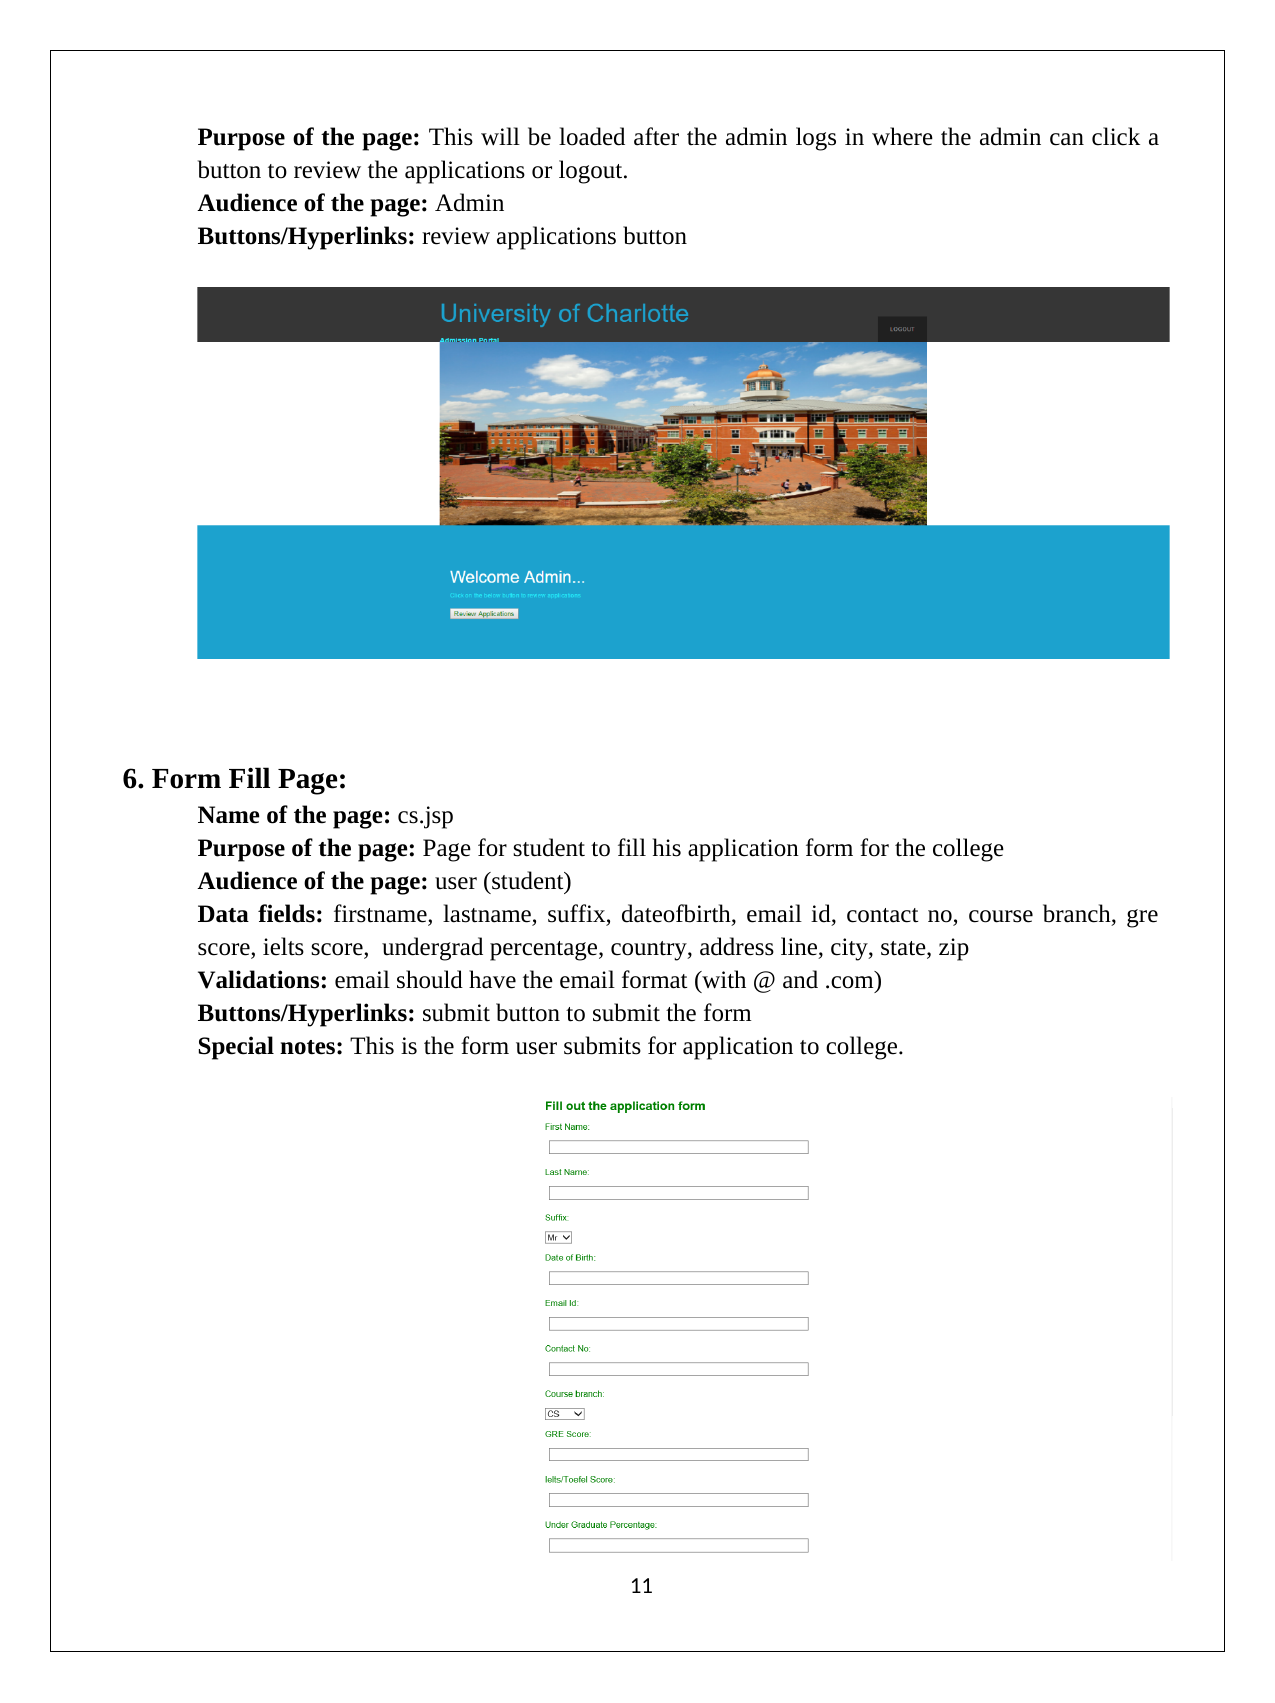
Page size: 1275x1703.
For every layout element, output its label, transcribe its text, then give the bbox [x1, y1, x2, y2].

text Purpose of the page: This will be loaded after the admin logs in where the admin can click a button to review the applications or logout. [197, 122, 1160, 184]
picture [197, 1097, 1173, 1561]
text Buttons/Hyperlinks: review applications button [197, 221, 1160, 250]
text Purpose of the page: Page for student to fill his application form for the college [197, 833, 1160, 862]
text Name of the page: cs.jsp [197, 800, 1160, 829]
picture [197, 287, 1170, 659]
text Validations: email should have the email format (with @ and .com) [197, 965, 1160, 994]
text Special notes: This is the form user submits for application to college. [197, 1031, 1160, 1060]
text Buttons/Hyperlinks: submit button to submit the form [197, 998, 1160, 1027]
text Data fields: firstname, lastname, suffix, dateofbirth, email id, contact no, course branch, gre score, ielts score, undergrad percentage, country, address line, city, state, zip [197, 899, 1160, 961]
text Audience of the page: user (student) [197, 866, 1160, 895]
text 6. Form Fill Page: [122, 761, 1160, 795]
text Audience of the page: Admin [197, 188, 1160, 217]
